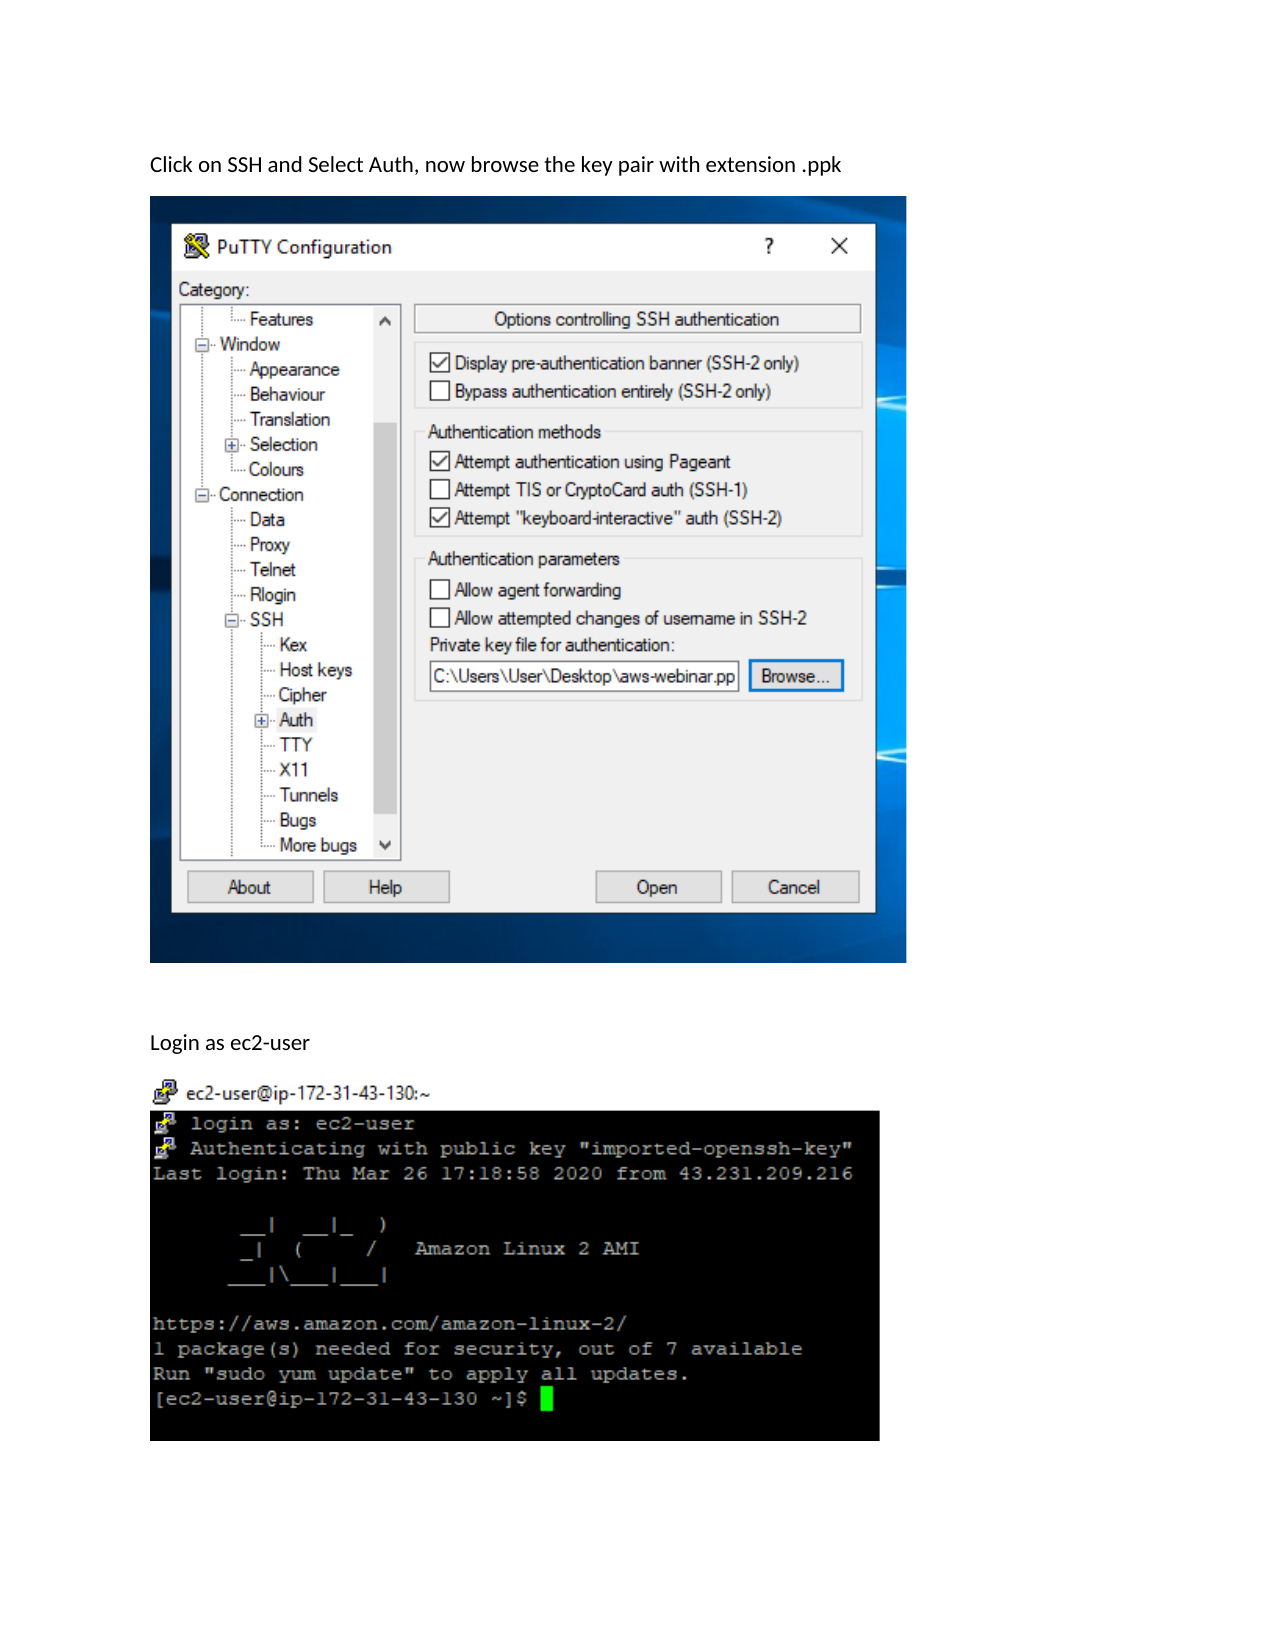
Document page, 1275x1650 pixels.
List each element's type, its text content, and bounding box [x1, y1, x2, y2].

text Click on SSH and Select Auth, now browse the key pair with extension .ppk [150, 150, 1125, 178]
picture [895, 730, 907, 735]
picture [150, 1075, 880, 1441]
picture [150, 196, 907, 963]
text Login as ec2-user [150, 1028, 1125, 1056]
